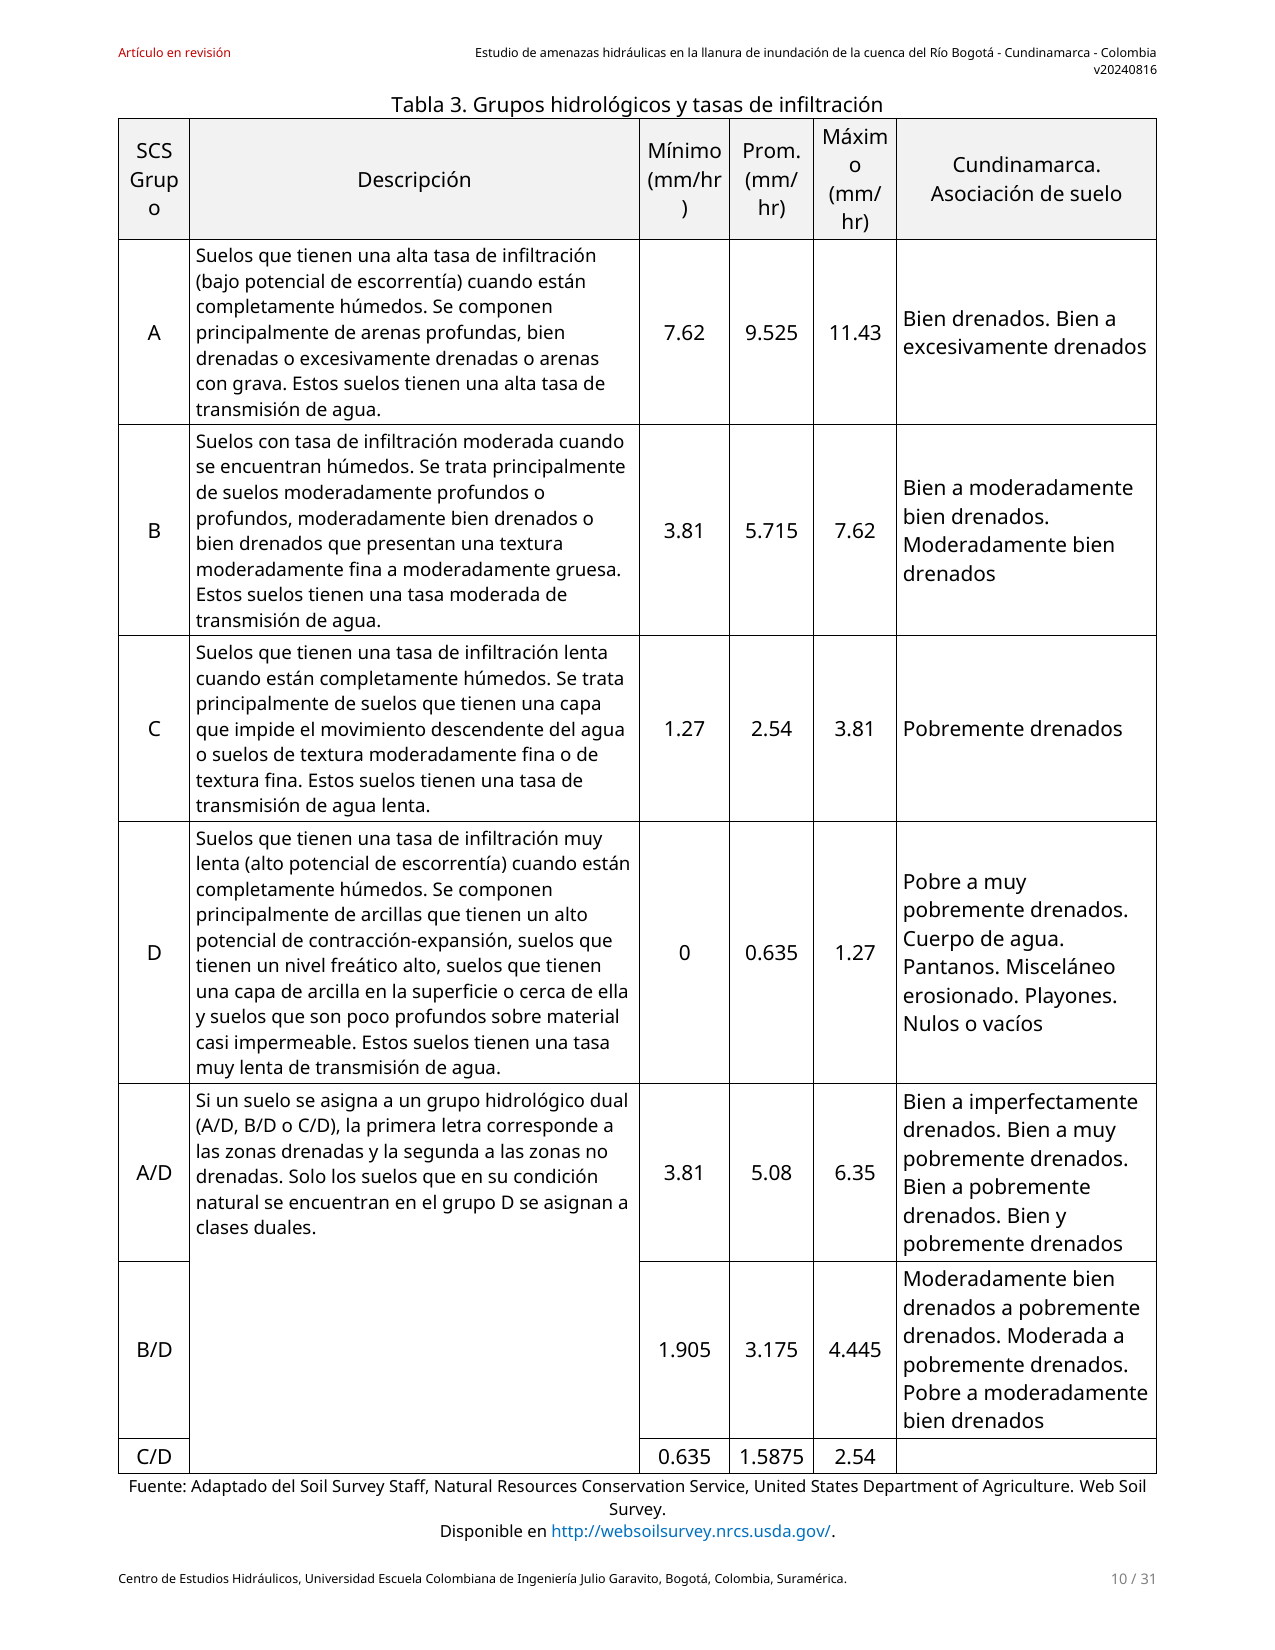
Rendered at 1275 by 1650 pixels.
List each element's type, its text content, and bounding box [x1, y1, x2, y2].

table_cell 5.715 [730, 425, 813, 635]
table_cell 3.81 [640, 1084, 729, 1261]
table_cell Si un suelo se asigna a un grupo hidrológico dual (A/D, B/D o C/D), la primera letra corresponde a las zonas drenadas y la segunda a las zonas no drenadas. Solo los suelos que en su condición natural se encuentran en el grupo D se asignan a clases duales. [190, 1084, 639, 1473]
table_cell 3.81 [640, 425, 729, 635]
table_header Mínimo (mm/hr) [640, 119, 729, 239]
table_cell Suelos que tienen una tasa de infiltración lenta cuando están completamente húmedos. Se trata principalmente de suelos que tienen una capa que impide el movimiento descendente del agua o suelos de textura moderadamente fina o de textura fina. Estos suelos tienen una tasa de transmisión de agua lenta. [190, 636, 639, 821]
table_cell Pobremente drenados [897, 636, 1156, 821]
table_cell Suelos con tasa de infiltración moderada cuando se encuentran húmedos. Se trata principalmente de suelos moderadamente profundos o profundos, moderadamente bien drenados o bien drenados que presentan una textura moderadamente fina a moderadamente gruesa. Estos suelos tienen una tasa moderada de transmisión de agua. [190, 425, 639, 635]
table_cell Moderadamente bien drenados a pobremente drenados. Moderada a pobremente drenados. Pobre a moderadamente bien drenados [897, 1262, 1156, 1438]
table_cell 2.54 [814, 1439, 896, 1473]
table_cell 0.635 [640, 1439, 729, 1473]
table_header Máximo (mm/hr) [814, 119, 896, 239]
table_header Prom. (mm/hr) [730, 119, 813, 239]
table_cell B [119, 425, 189, 635]
table_cell 3.175 [730, 1262, 813, 1438]
table_cell [897, 1439, 1156, 1473]
table_cell Suelos que tienen una alta tasa de infiltración (bajo potencial de escorrentía) cuando están completamente húmedos. Se componen principalmente de arenas profundas, bien drenadas o excesivamente drenadas o arenas con grava. Estos suelos tienen una alta tasa de transmisión de agua. [190, 240, 639, 424]
table_header SCS Grupo [119, 119, 189, 239]
table_header Descripción [190, 119, 639, 239]
table_cell 1.27 [814, 822, 896, 1083]
table_cell 1.5875 [730, 1439, 813, 1473]
table_cell Bien a imperfectamente drenados. Bien a muy pobremente drenados. Bien a pobremente drenados. Bien y pobremente drenados [897, 1084, 1156, 1261]
table_cell 3.81 [814, 636, 896, 821]
table_cell A/D [119, 1084, 189, 1261]
table_cell Suelos que tienen una tasa de infiltración muy lenta (alto potencial de escorrentía) cuando están completamente húmedos. Se componen principalmente de arcillas que tienen un alto potencial de contracción-expansión, suelos que tienen un nivel freático alto, suelos que tienen una capa de arcilla en la superficie o cerca de ella y suelos que son poco profundos sobre material casi impermeable. Estos suelos tienen una tasa muy lenta de transmisión de agua. [190, 822, 639, 1083]
table_cell 0 [640, 822, 729, 1083]
table_cell 4.445 [814, 1262, 896, 1438]
table_cell 7.62 [640, 240, 729, 424]
table_cell C/D [119, 1439, 189, 1473]
table_cell Bien drenados. Bien a excesivamente drenados [897, 240, 1156, 424]
table_cell A [119, 240, 189, 424]
table_cell D [119, 822, 189, 1083]
table_cell Pobre a muy pobremente drenados. Cuerpo de agua. Pantanos. Misceláneo erosionado. Playones. Nulos o vacíos [897, 822, 1156, 1083]
text Disponible en http://websoilsurvey.nrcs.usda.gov/. [118, 1520, 1157, 1542]
table_cell 6.35 [814, 1084, 896, 1261]
table_cell B/D [119, 1262, 189, 1438]
table_cell 7.62 [814, 425, 896, 635]
table_header Cundinamarca. Asociación de suelo [897, 119, 1156, 239]
table_cell 11.43 [814, 240, 896, 424]
table_cell C [119, 636, 189, 821]
table_cell 0.635 [730, 822, 813, 1083]
table_cell 1.27 [640, 636, 729, 821]
table_cell 9.525 [730, 240, 813, 424]
table_cell 2.54 [730, 636, 813, 821]
text Fuente: Adaptado del Soil Survey Staff, Natural Resources Conservation Service, United States Department of Agriculture. Web Soil Survey. [118, 1474, 1157, 1520]
table_cell 1.905 [640, 1262, 729, 1438]
table_cell Bien a moderadamente bien drenados. Moderadamente bien drenados [897, 425, 1156, 635]
table_cell 5.08 [730, 1084, 813, 1261]
